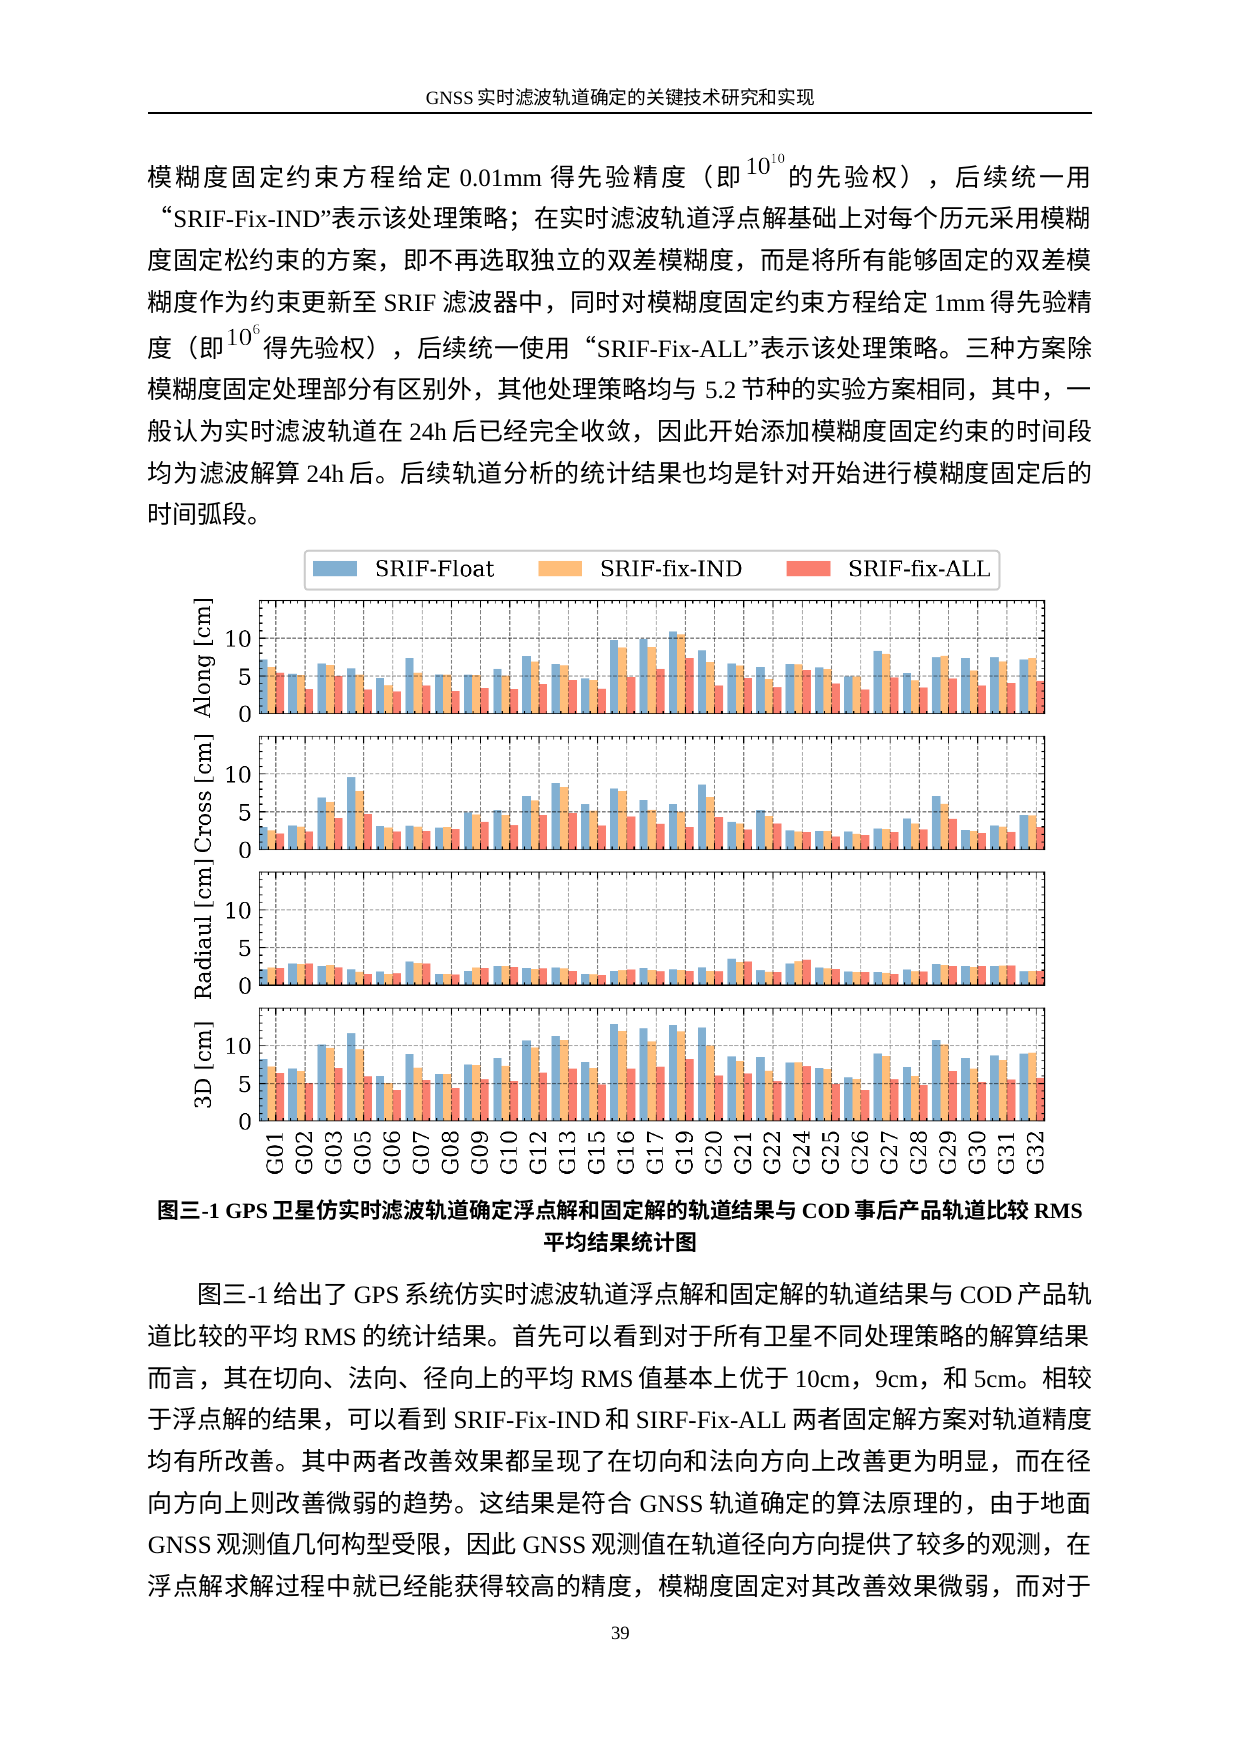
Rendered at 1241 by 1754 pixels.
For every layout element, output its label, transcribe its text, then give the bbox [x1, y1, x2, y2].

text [148, 148, 1092, 531]
picture [186, 543, 1054, 1181]
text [148, 1269, 1092, 1603]
text GPS卫星仿实时滤波轨道确定浮点解和固定解的轨道结果与COD事后产品轨道比较RMS平均结果统计图 [148, 1193, 1092, 1257]
